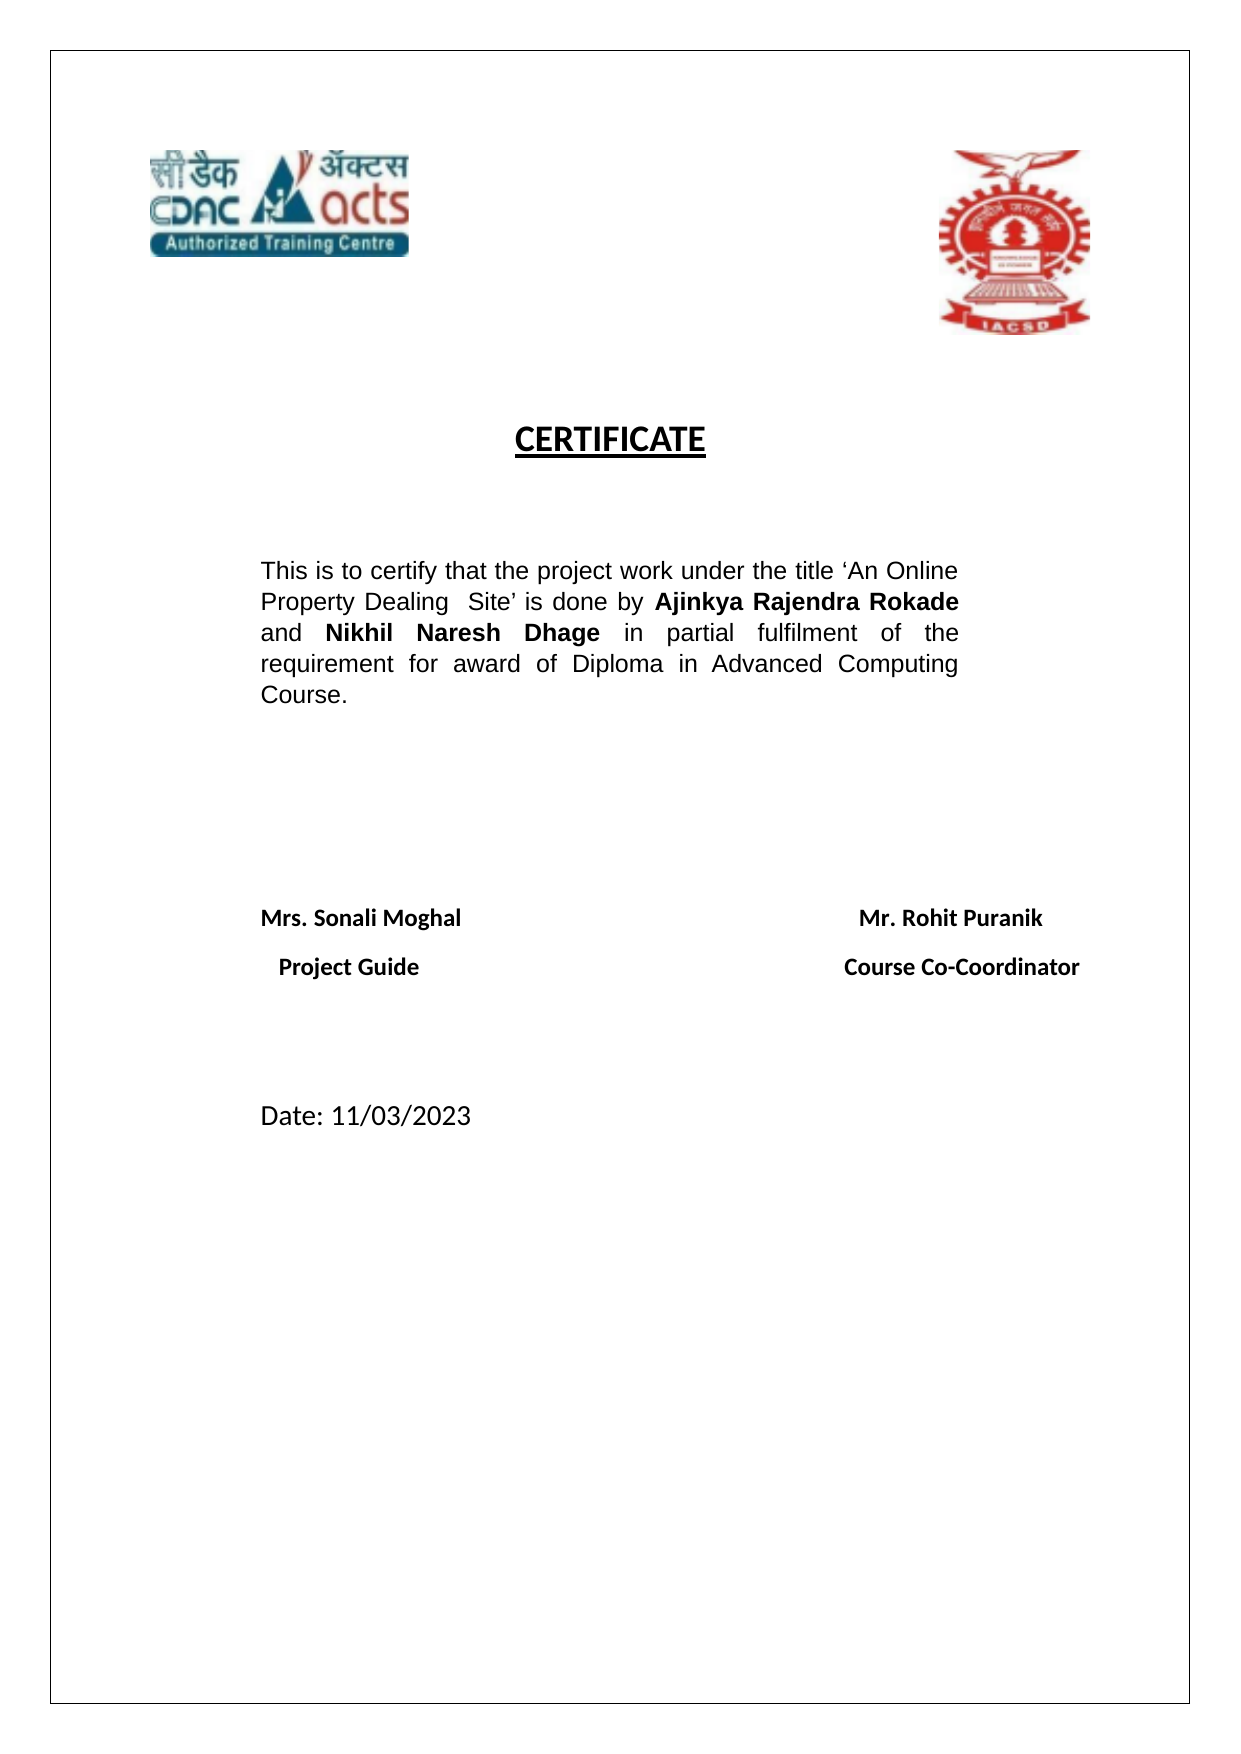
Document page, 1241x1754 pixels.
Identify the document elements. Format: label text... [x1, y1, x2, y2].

subtitle Mrs. Sonali Moghal Mr. Rohit Puranik [260, 902, 1090, 932]
text Date: 11/03/2023 [260, 1097, 1090, 1133]
picture [938, 150, 1091, 335]
picture [150, 150, 409, 257]
text CERTIFICATE [165, 414, 1056, 460]
text This is to certify that the project work under the title ‘An Online Property Dealing Site’ is done by Ajinkya Rajendra Rokade and Nikhil Naresh Dhage in partial fulfilment of the requirement for award of Diploma in Advanced Computing Course. [260, 556, 959, 709]
text Project Guide Course Co-Coordinator [268, 951, 1090, 982]
